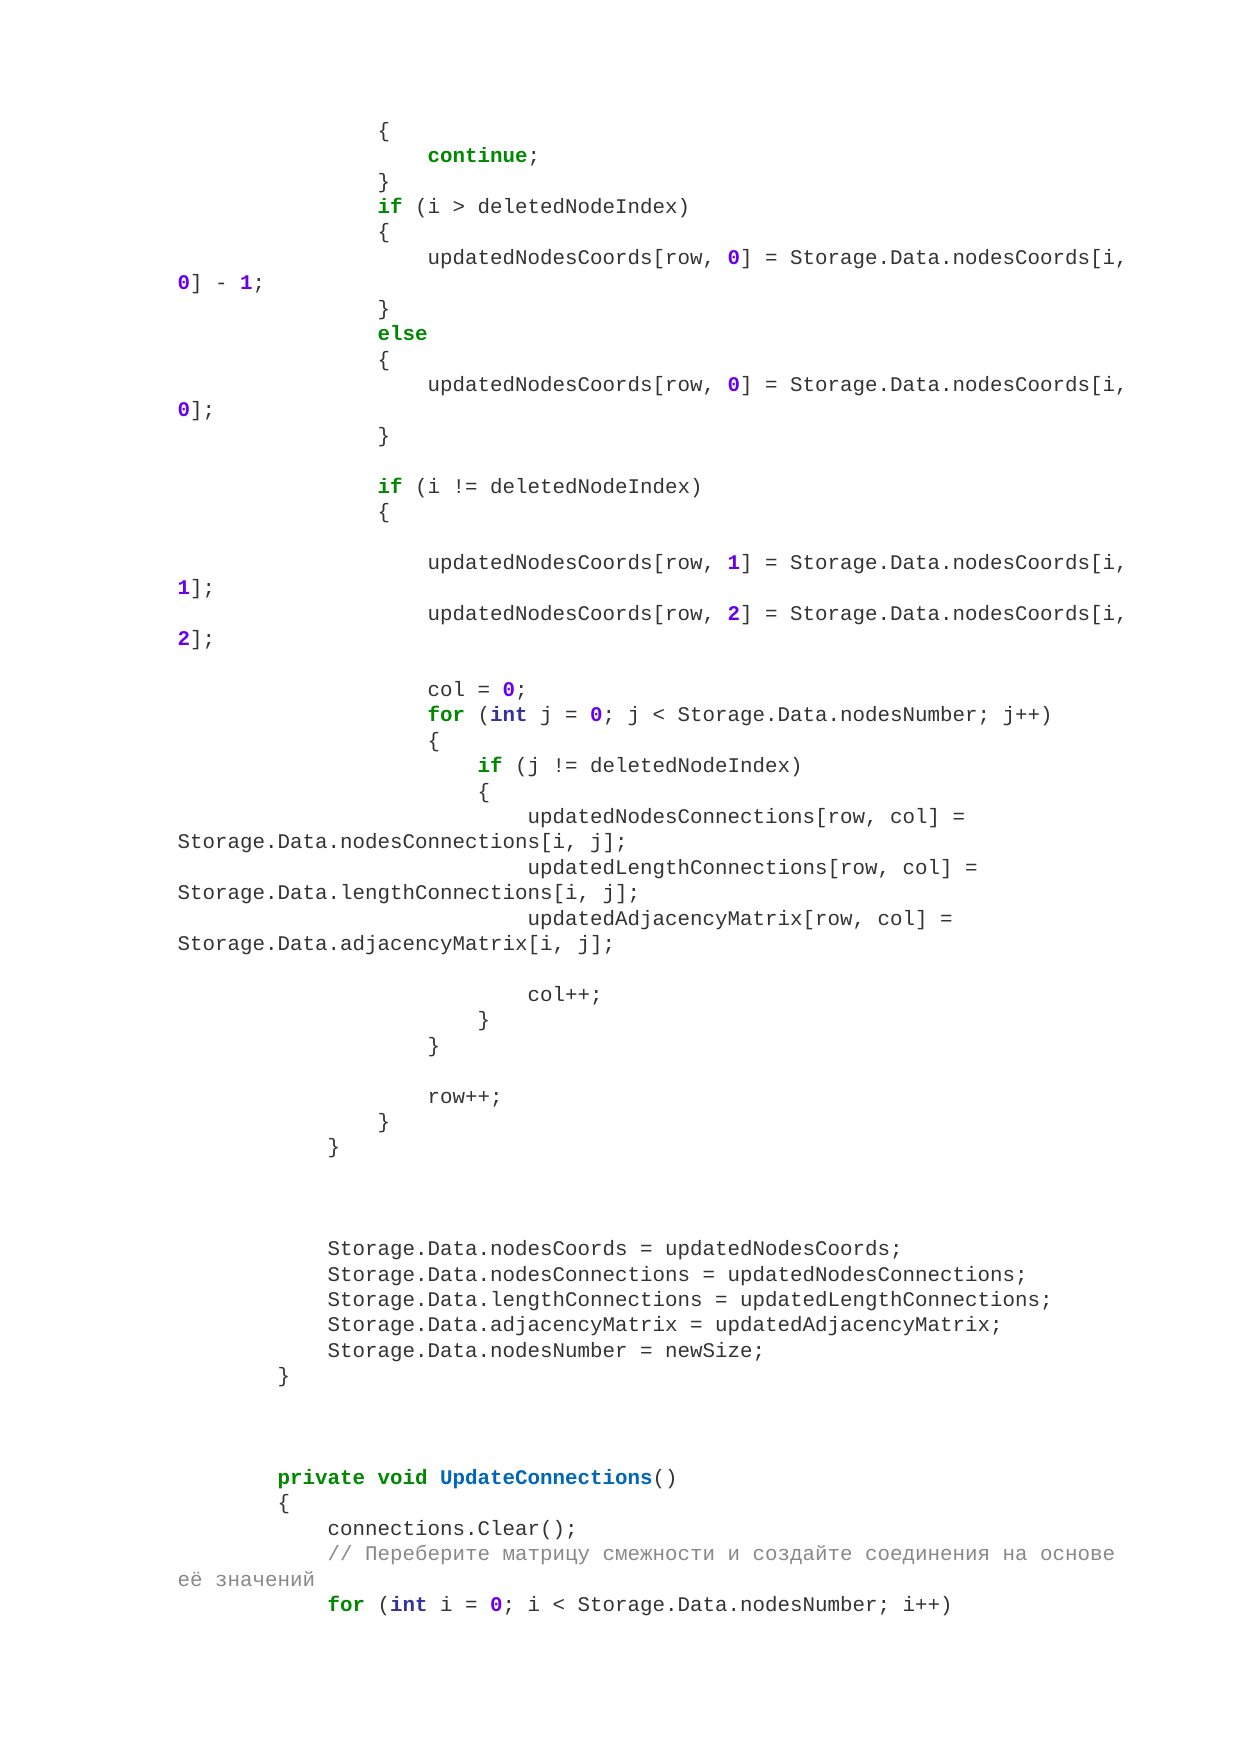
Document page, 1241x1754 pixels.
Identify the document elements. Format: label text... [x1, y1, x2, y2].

text { [177, 347, 1152, 372]
text } [177, 1008, 1152, 1033]
text updatedNodesCoords[row, 0] = Storage.Data.nodesCoords[i, 0]; [177, 372, 1152, 423]
text connections.Clear(); [177, 1516, 1152, 1541]
text for (int i = 0; i < Storage.Data.nodesNumber; i++) [177, 1592, 1152, 1618]
text Storage.Data.nodesNumber = newSize; [177, 1338, 1152, 1363]
text } [177, 1135, 1152, 1160]
text Storage.Data.nodesCoords = updatedNodesCoords; [177, 1236, 1152, 1262]
text { [177, 220, 1152, 245]
text Storage.Data.nodesConnections = updatedNodesConnections; [177, 1262, 1152, 1287]
text Storage.Data.adjacencyMatrix = updatedAdjacencyMatrix; [177, 1313, 1152, 1338]
text col++; [177, 982, 1152, 1008]
text { [177, 779, 1152, 804]
text } [177, 296, 1152, 321]
text } [177, 1363, 1152, 1389]
text } [177, 1109, 1152, 1135]
text else [177, 321, 1152, 347]
text { [177, 1491, 1152, 1516]
text { [177, 499, 1152, 525]
text } [177, 423, 1152, 448]
text Storage.Data.lengthConnections = updatedLengthConnections; [177, 1287, 1152, 1313]
text if (i != deletedNodeIndex) [177, 474, 1152, 499]
text if (j != deletedNodeIndex) [177, 753, 1152, 779]
text { [177, 118, 1152, 143]
text updatedLengthConnections[row, col] = Storage.Data.lengthConnections[i, j]; [177, 855, 1152, 906]
text for (int j = 0; j < Storage.Data.nodesNumber; j++) [177, 703, 1152, 728]
text } [177, 169, 1152, 194]
text if (i > deletedNodeIndex) [177, 194, 1152, 220]
text { [177, 728, 1152, 753]
text updatedAdjacencyMatrix[row, col] = Storage.Data.adjacencyMatrix[i, j]; [177, 906, 1152, 957]
text private void UpdateConnections() [177, 1465, 1152, 1491]
text } [177, 1033, 1152, 1058]
text updatedNodesCoords[row, 0] = Storage.Data.nodesCoords[i, 0] - 1; [177, 245, 1152, 296]
text continue; [177, 143, 1152, 169]
text // Переберите матрицу смежности и создайте соединения на основе её значений [177, 1541, 1152, 1592]
text row++; [177, 1084, 1152, 1109]
text updatedNodesConnections[row, col] = Storage.Data.nodesConnections[i, j]; [177, 804, 1152, 855]
text col = 0; [177, 677, 1152, 703]
text updatedNodesCoords[row, 1] = Storage.Data.nodesCoords[i, 1]; [177, 550, 1152, 601]
text updatedNodesCoords[row, 2] = Storage.Data.nodesCoords[i, 2]; [177, 601, 1152, 652]
